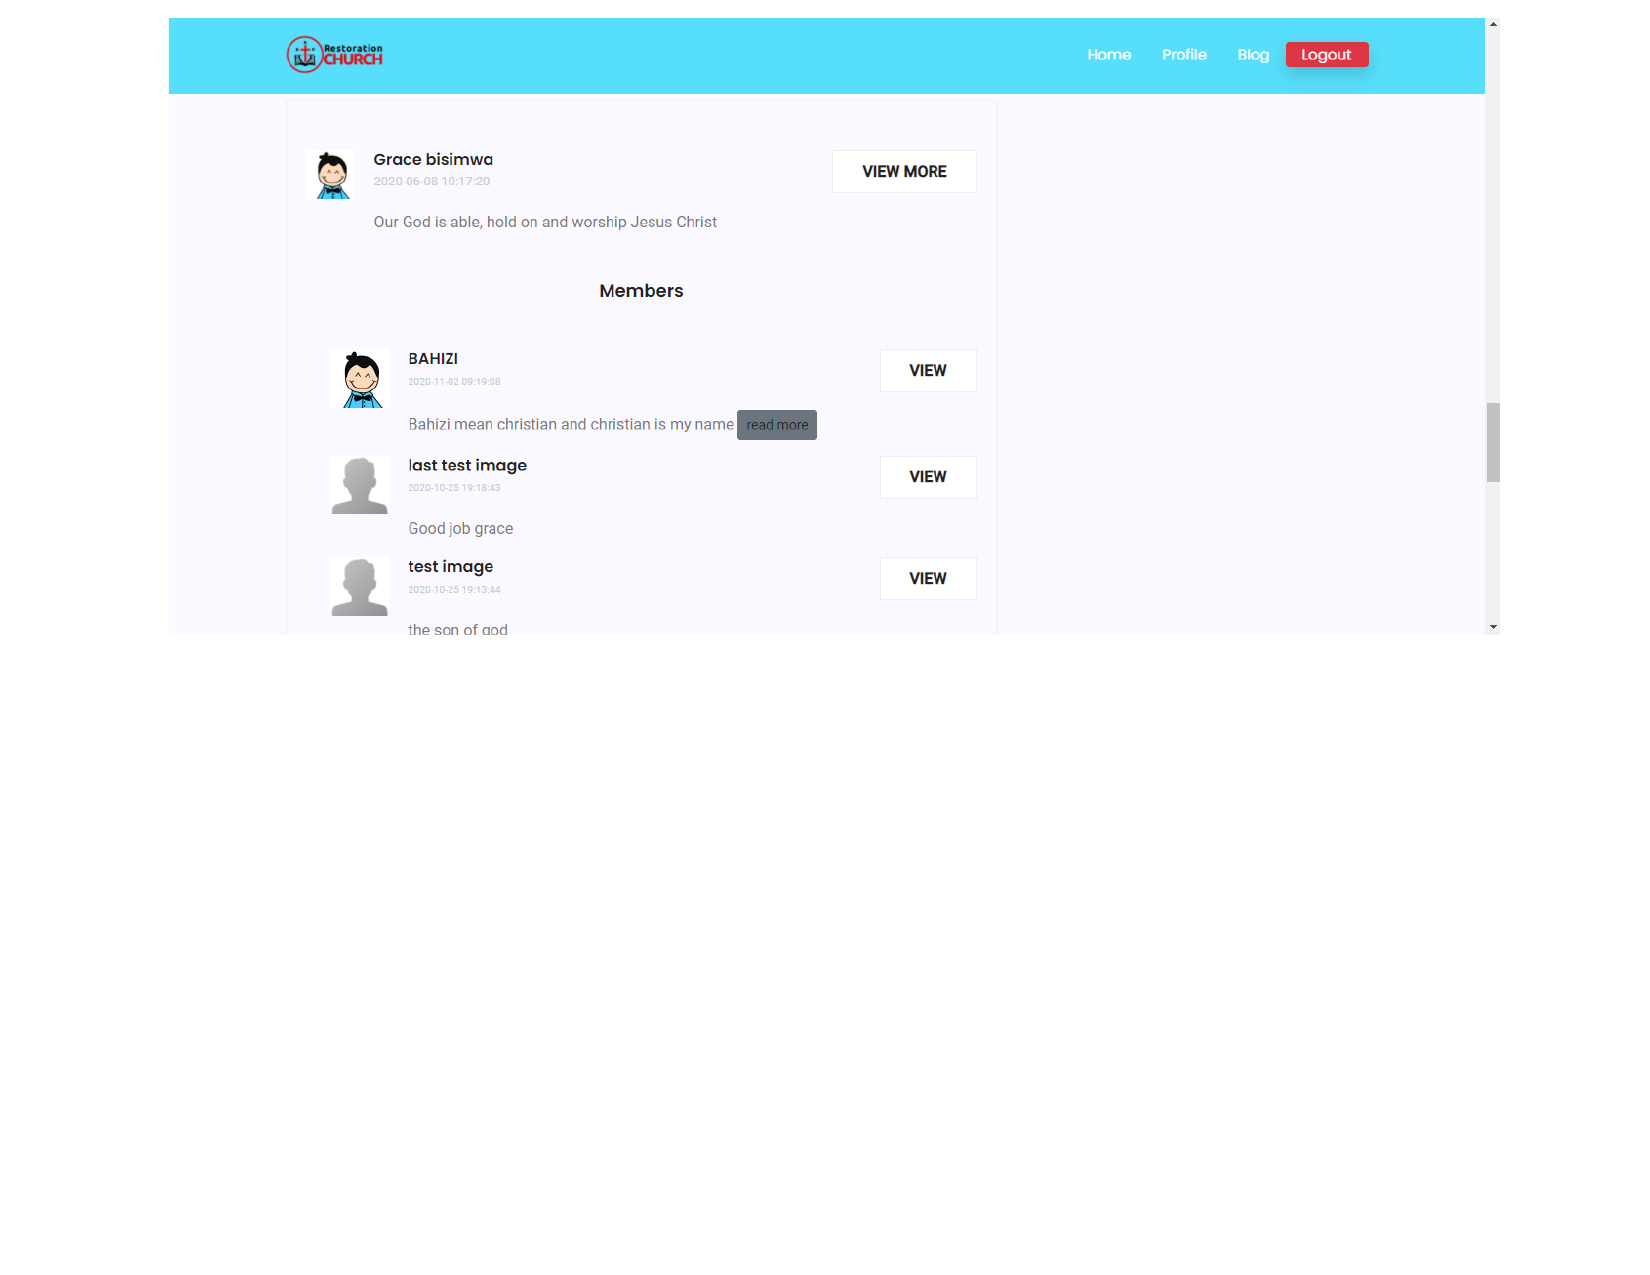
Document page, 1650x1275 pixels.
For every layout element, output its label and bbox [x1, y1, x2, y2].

picture [168, 18, 1500, 635]
